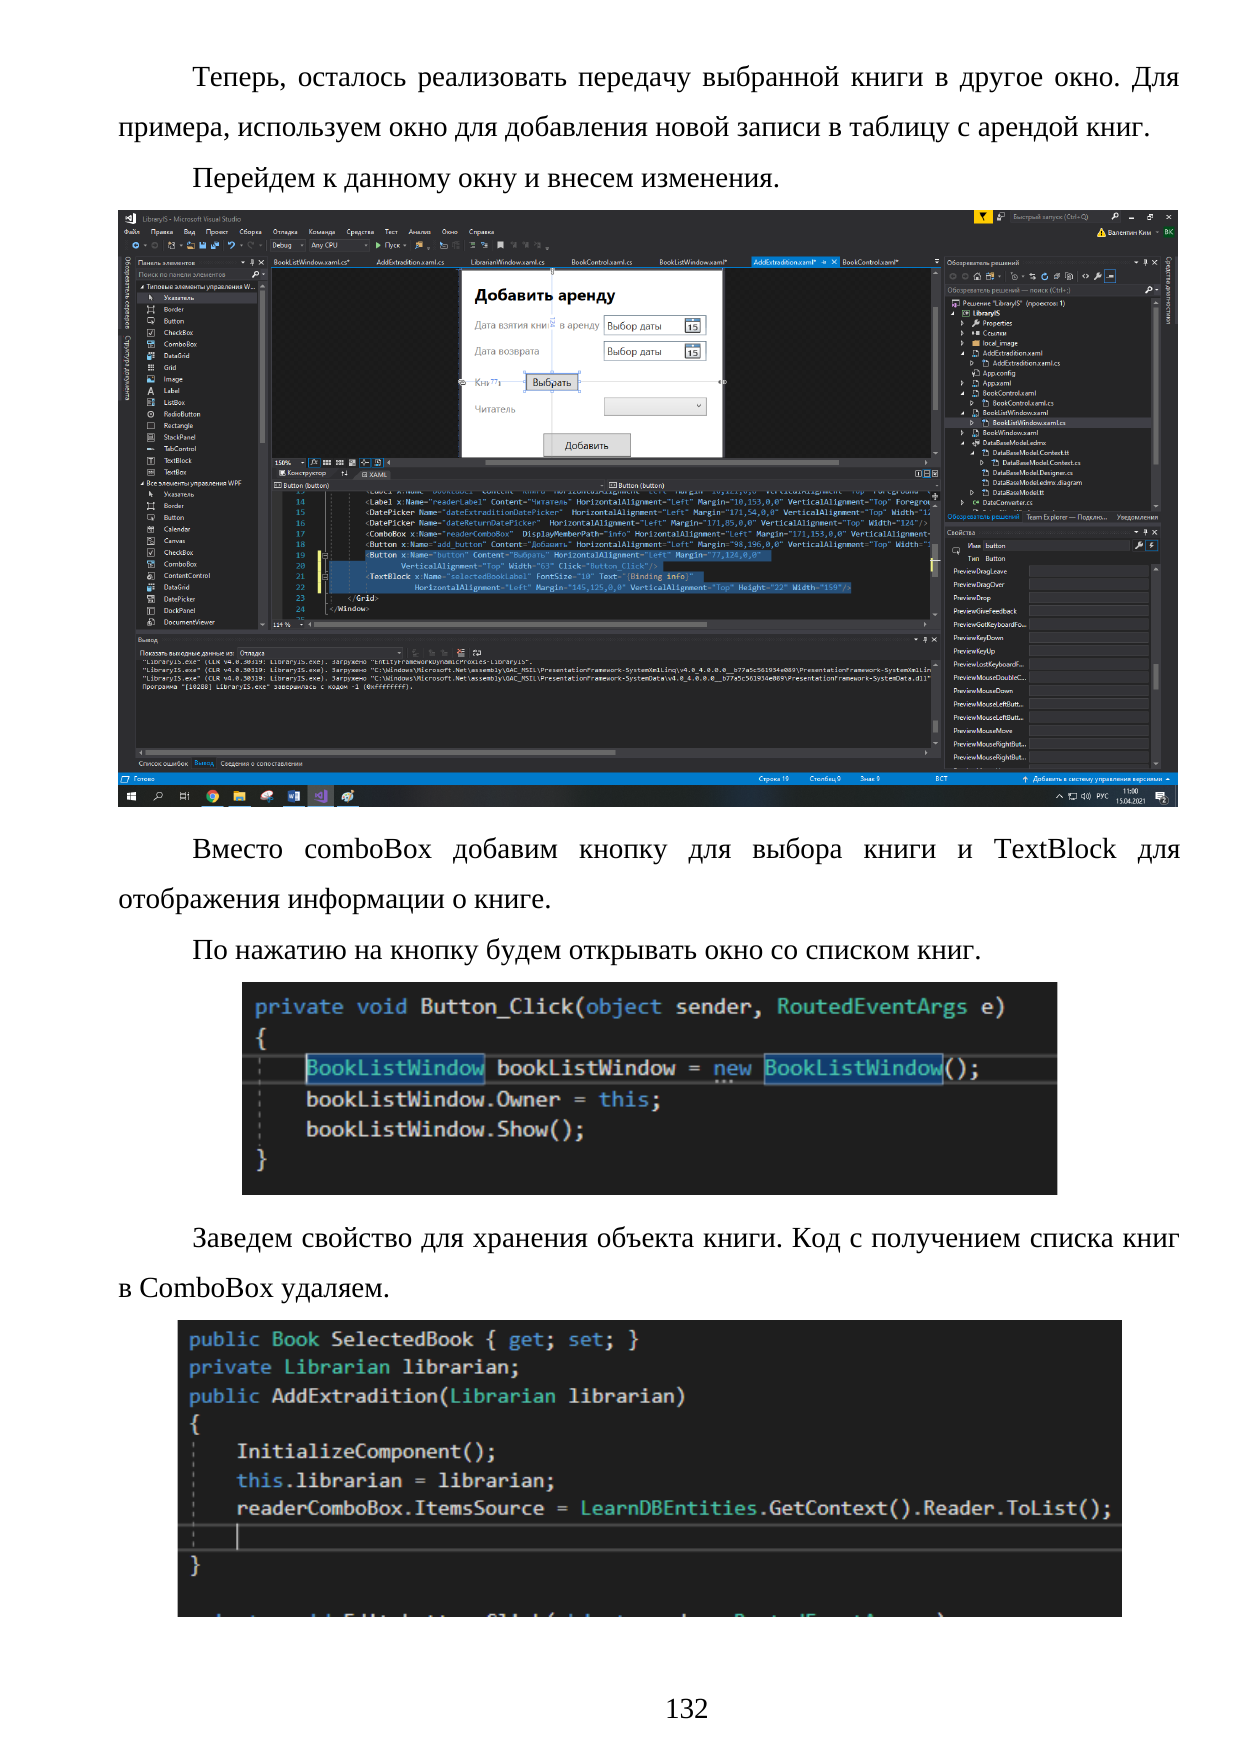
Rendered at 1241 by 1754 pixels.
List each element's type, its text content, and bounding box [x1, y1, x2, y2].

text Перейдем к данному окну и внесем изменения. [118, 160, 1181, 193]
picture [118, 210, 1178, 807]
text По нажатию на кнопку будем открывать окно со списком книг. [118, 932, 1181, 965]
text Вместо comboBox добавим кнопку для выбора книги и TextBlock для отображения информации о книге. [118, 831, 1181, 915]
text Заведем свойство для хранения объекта книги. Код с получением списка книг в ComboBox удаляем. [118, 1220, 1181, 1303]
picture [177, 1320, 1122, 1617]
text Теперь, осталось реализовать передачу выбранной книги в другое окно. Для примера, используем окно для добавления новой записи в таблицу с арендой книг. [118, 59, 1181, 143]
picture [242, 982, 1058, 1195]
